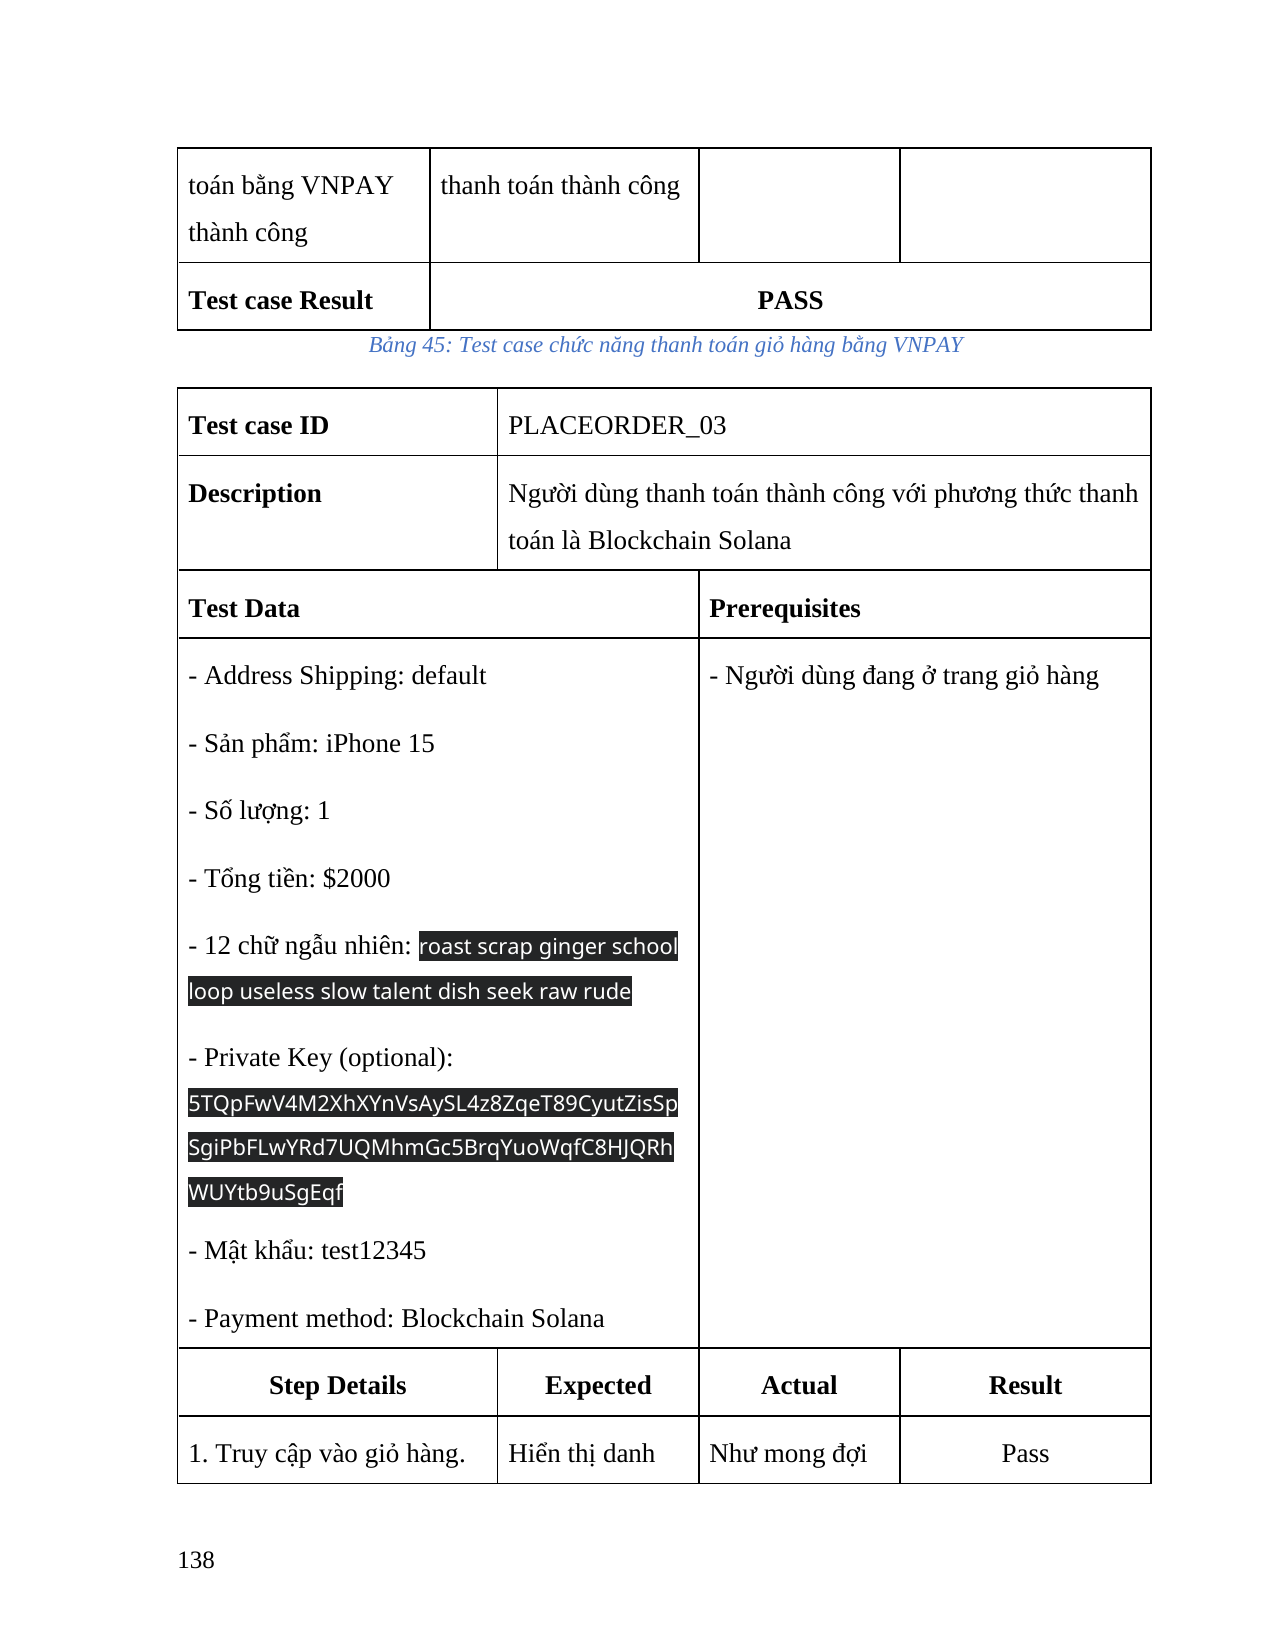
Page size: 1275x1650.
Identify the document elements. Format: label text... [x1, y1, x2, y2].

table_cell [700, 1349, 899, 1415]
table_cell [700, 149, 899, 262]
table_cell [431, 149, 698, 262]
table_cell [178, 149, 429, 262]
text Bảng 45: Test case chức năng thanh toán giỏ hàng bằng VNPAY [177, 331, 1156, 357]
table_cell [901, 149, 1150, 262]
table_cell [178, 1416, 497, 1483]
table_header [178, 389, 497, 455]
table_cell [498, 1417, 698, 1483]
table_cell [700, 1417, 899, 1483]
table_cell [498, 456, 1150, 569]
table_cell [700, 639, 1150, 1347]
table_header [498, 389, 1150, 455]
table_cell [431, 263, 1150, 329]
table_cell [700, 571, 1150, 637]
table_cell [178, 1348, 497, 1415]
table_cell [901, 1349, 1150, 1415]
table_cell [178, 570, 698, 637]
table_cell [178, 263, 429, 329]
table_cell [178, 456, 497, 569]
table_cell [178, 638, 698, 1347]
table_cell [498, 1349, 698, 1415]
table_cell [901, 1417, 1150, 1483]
